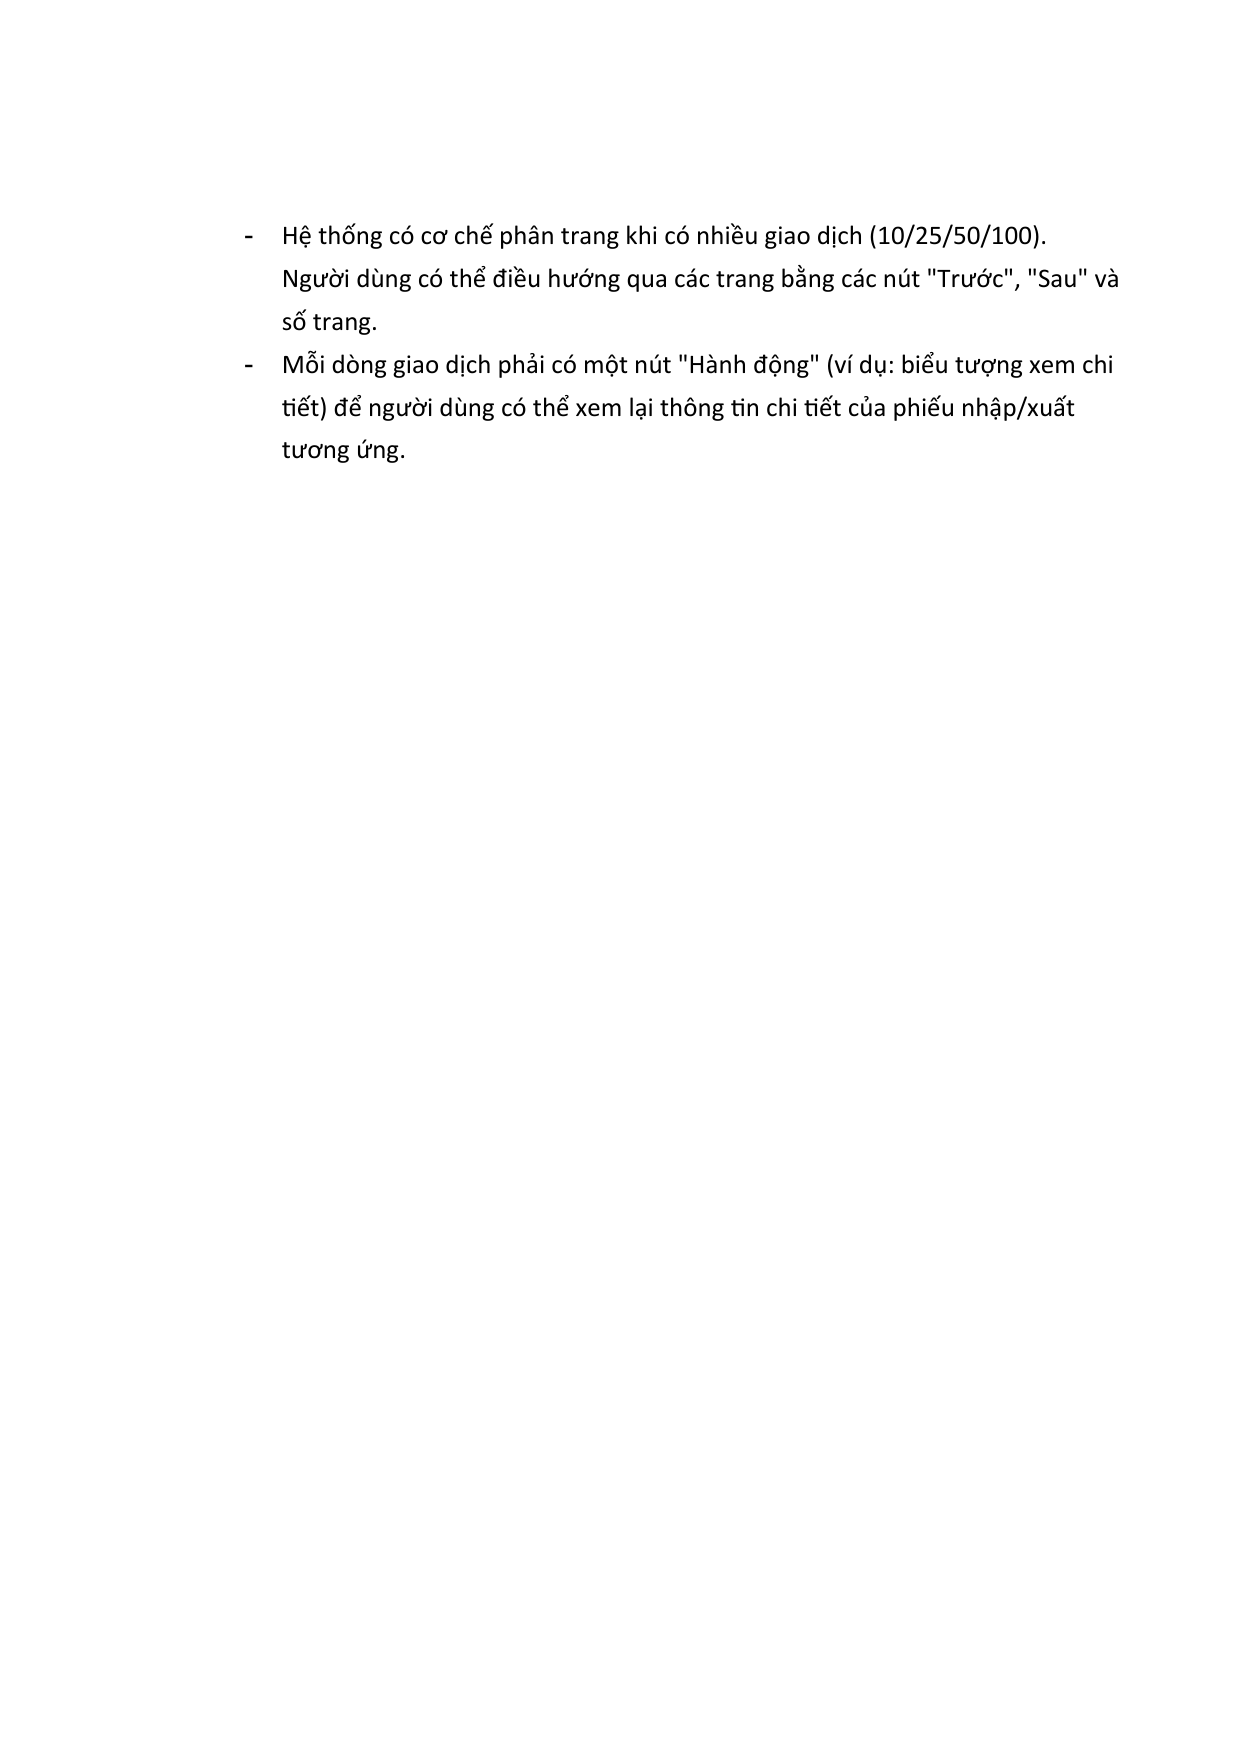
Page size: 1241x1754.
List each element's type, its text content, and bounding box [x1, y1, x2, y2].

list Hệ thống có cơ chế phân trang khi có nhiều giao dịch (10/25/50/100). Người dùng có thể điều hướng qua các trang bằng các nút "Trước", "Sau" và số trang. [244, 218, 1122, 337]
list Mỗi dòng giao dịch phải có một nút "Hành động" (ví dụ: biểu tượng xem chi tiết) để người dùng có thể xem lại thông tin chi tiết của phiếu nhập/xuất tương ứng. [244, 347, 1122, 466]
